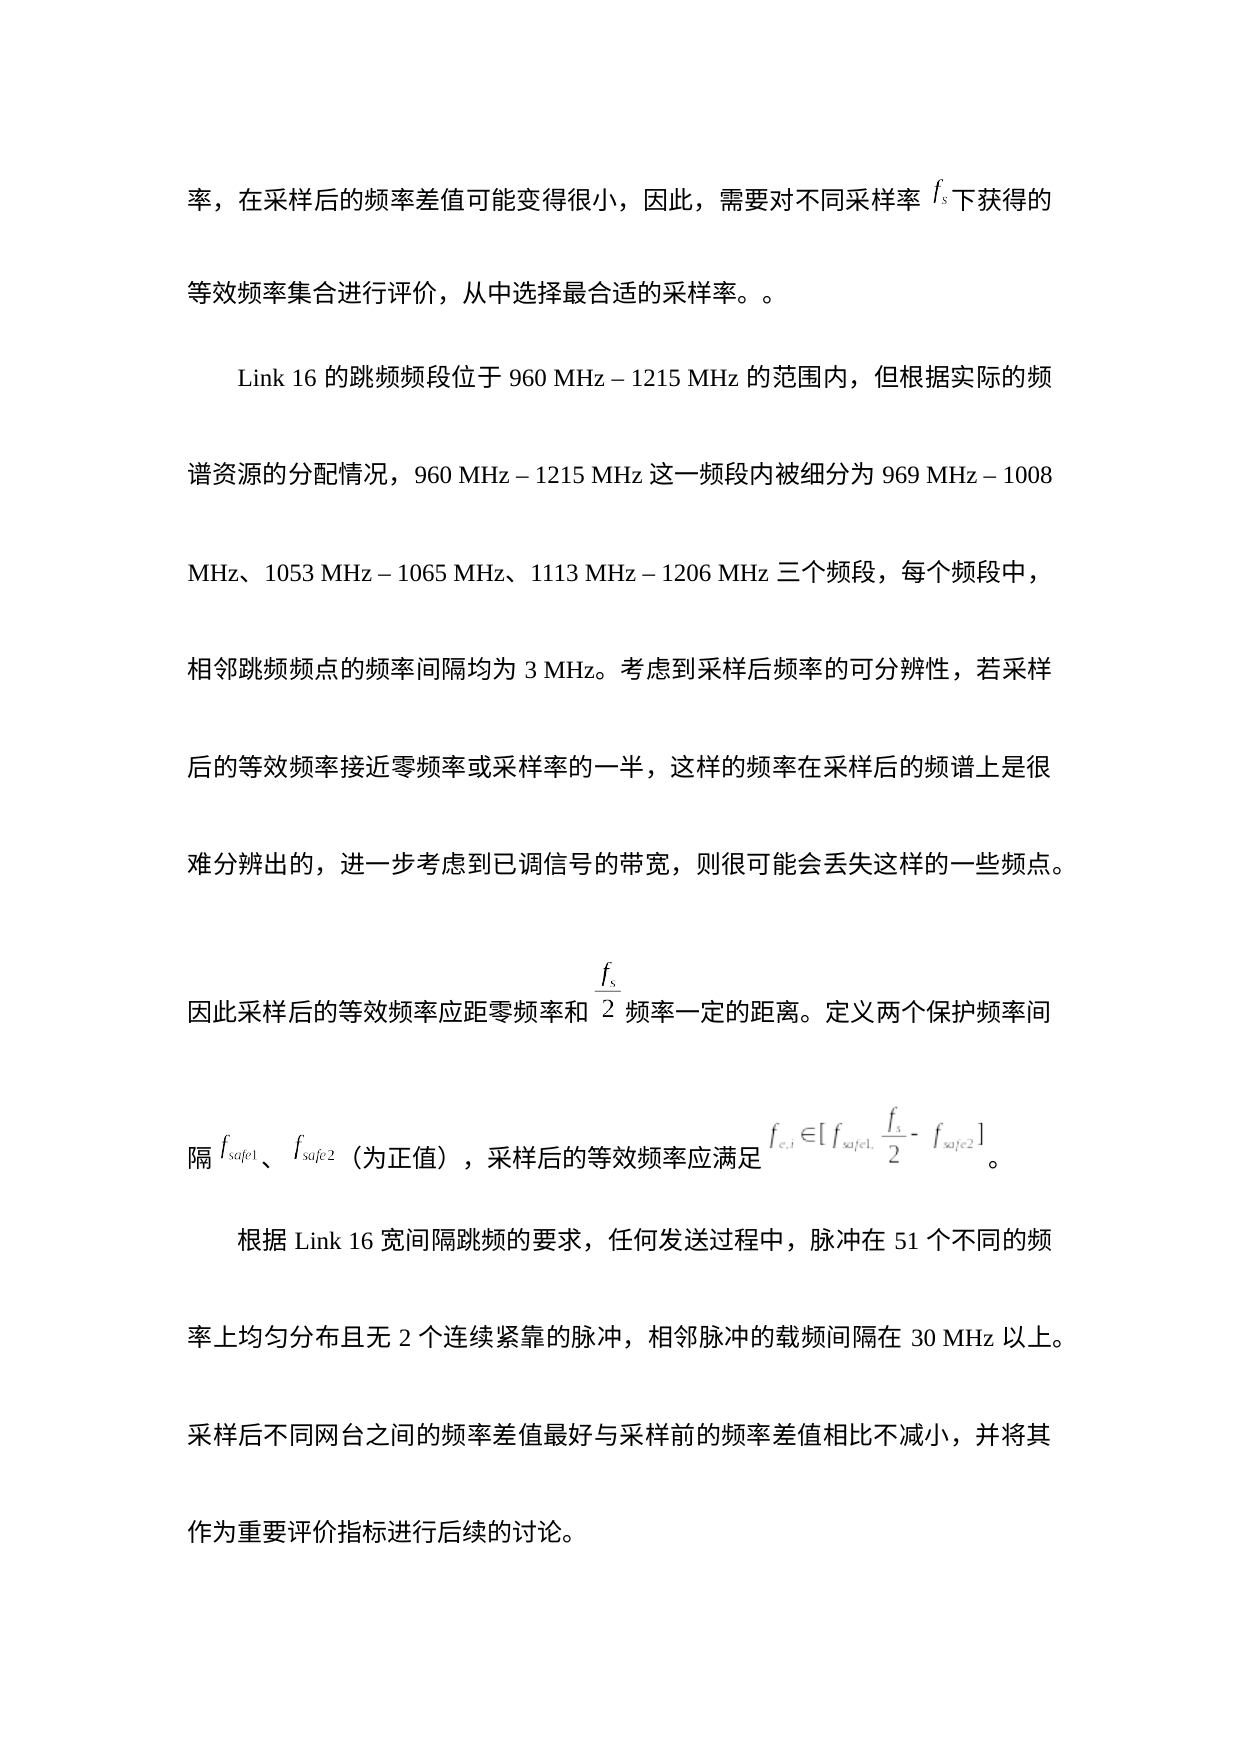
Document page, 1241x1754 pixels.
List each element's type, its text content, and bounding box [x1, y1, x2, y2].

text 根据 Link 16 宽间隔跳频的要求，任何发送过程中，脉冲在 51 个不同的频率上均匀分布且无 2 个连续紧靠的脉冲，相邻脉冲的载频间隔在 30 MHz 以上。采样后不同网台之间的频率差值最好与采样前的频率差值相比不减小，并将其作为重要评价指标进行后续的讨论。 [187, 1206, 1053, 1563]
text Link 16 的跳频频段位于 960 MHz – 1215 MHz 的范围内，但根据实际的频谱资源的分配情况，960 MHz – 1215 MHz 这一频段内被细分为 969 MHz – 1008 MHz、1053 MHz – 1065 MHz、1113 MHz – 1206 MHz 三个频段，每个频段中，相邻跳频频点的频率间隔均为 3 MHz。考虑到采样后频率的可分辨性，若采样后的等效频率接近零频率或采样率的一半，这样的频率在采样后的频谱上是很难分辨出的，进一步考虑到已调信号的带宽，则很可能会丢失这样的一些频点。因此采样后的等效频率应距零频率和频率一定的距离。定义两个保护频率间隔、（为正值），采样后的等效频率应满足。 [187, 343, 1053, 1188]
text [187, 162, 1053, 324]
